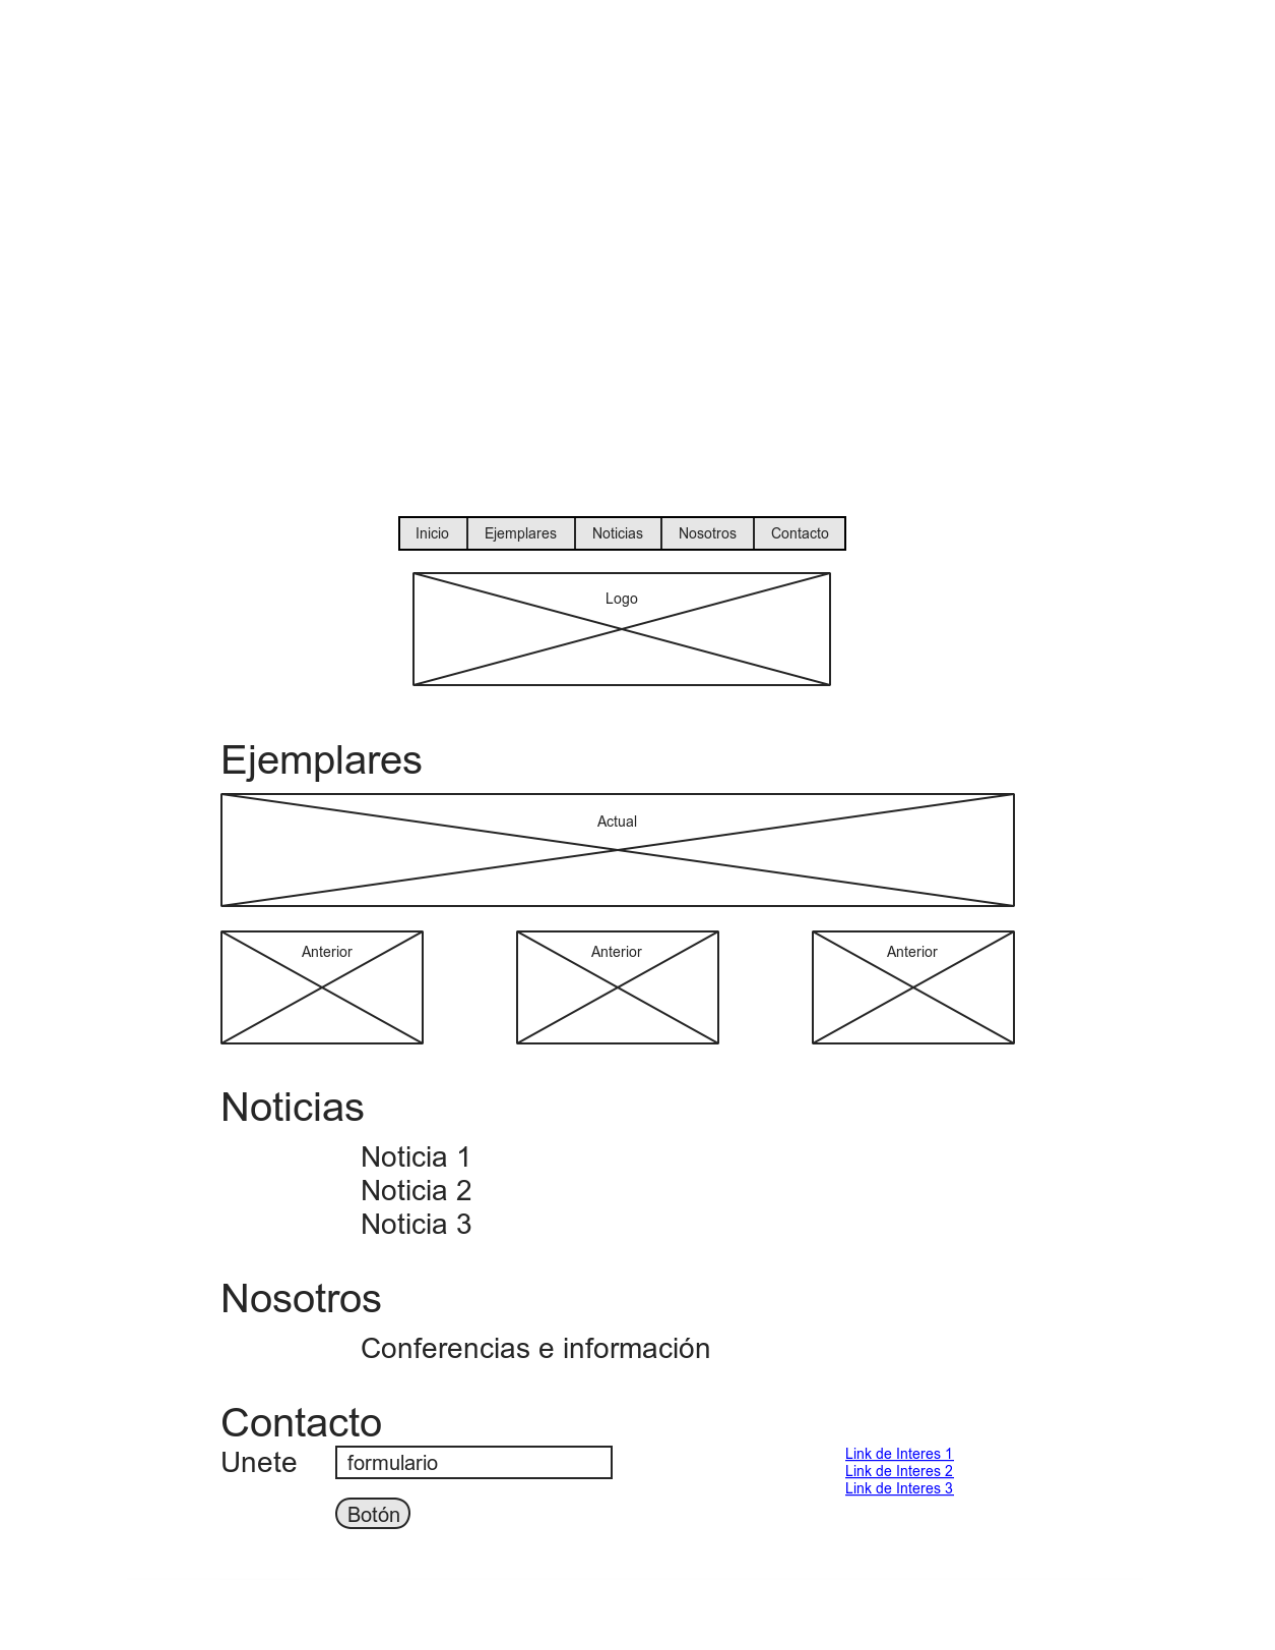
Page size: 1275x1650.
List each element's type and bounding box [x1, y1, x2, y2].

picture [127, 510, 1143, 1580]
